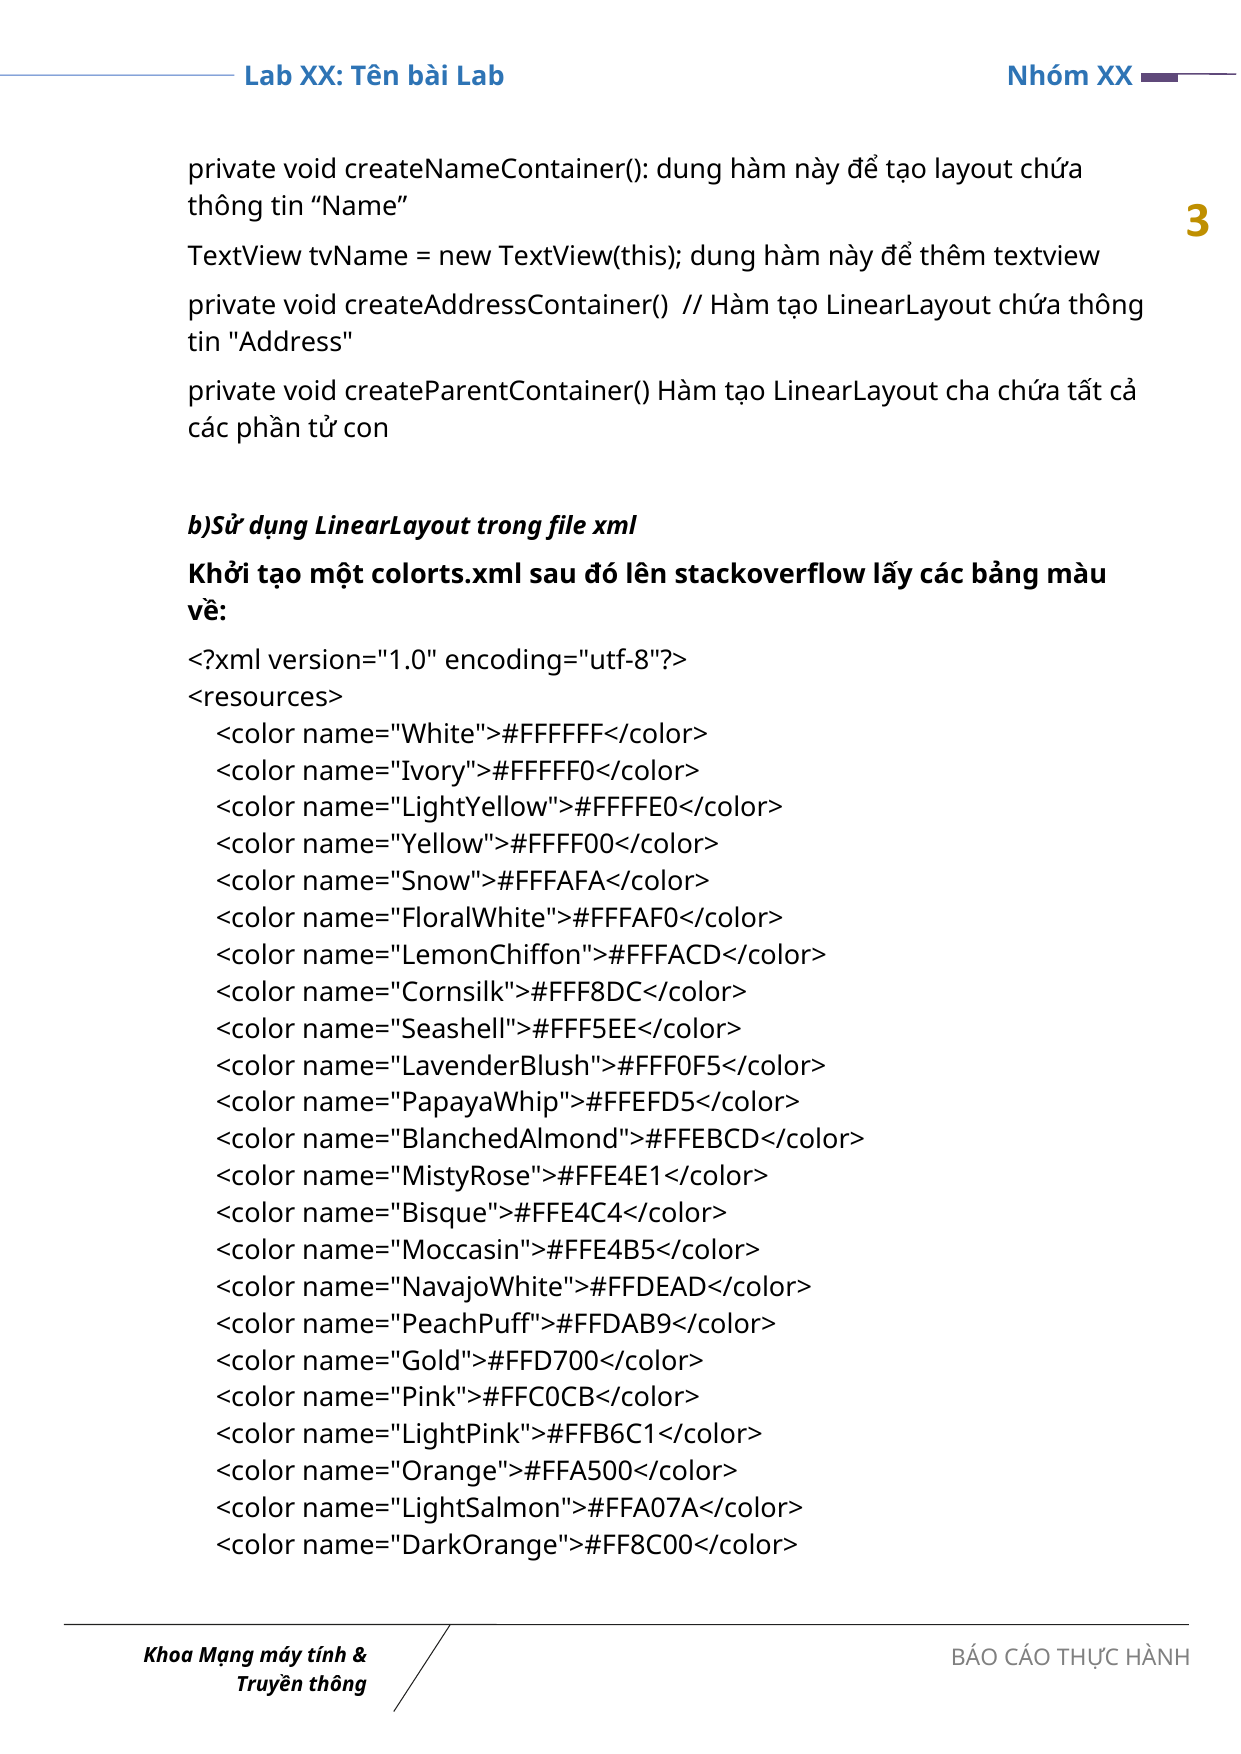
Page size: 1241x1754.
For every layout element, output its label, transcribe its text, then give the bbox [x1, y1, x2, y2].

text Khởi tạo một colorts.xml sau đó lên stackoverflow lấy các bảng màu về: [187, 554, 1153, 628]
text private void createNameContainer(): dung hàm này để tạo layout chứa thông tin “Name” [187, 150, 1153, 224]
text b)Sử dụng LinearLayout trong file xml [187, 507, 1153, 542]
text TextView tvName = new TextView(this); dung hàm này để thêm textview [187, 236, 1153, 273]
text private void createAddressContainer() // Hàm tạo LinearLayout chứa thông tin "Address" [187, 286, 1153, 359]
text private void createParentContainer() Hàm tạo LinearLayout cha chứa tất cả các phần tử con [187, 372, 1153, 446]
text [187, 640, 1153, 1562]
